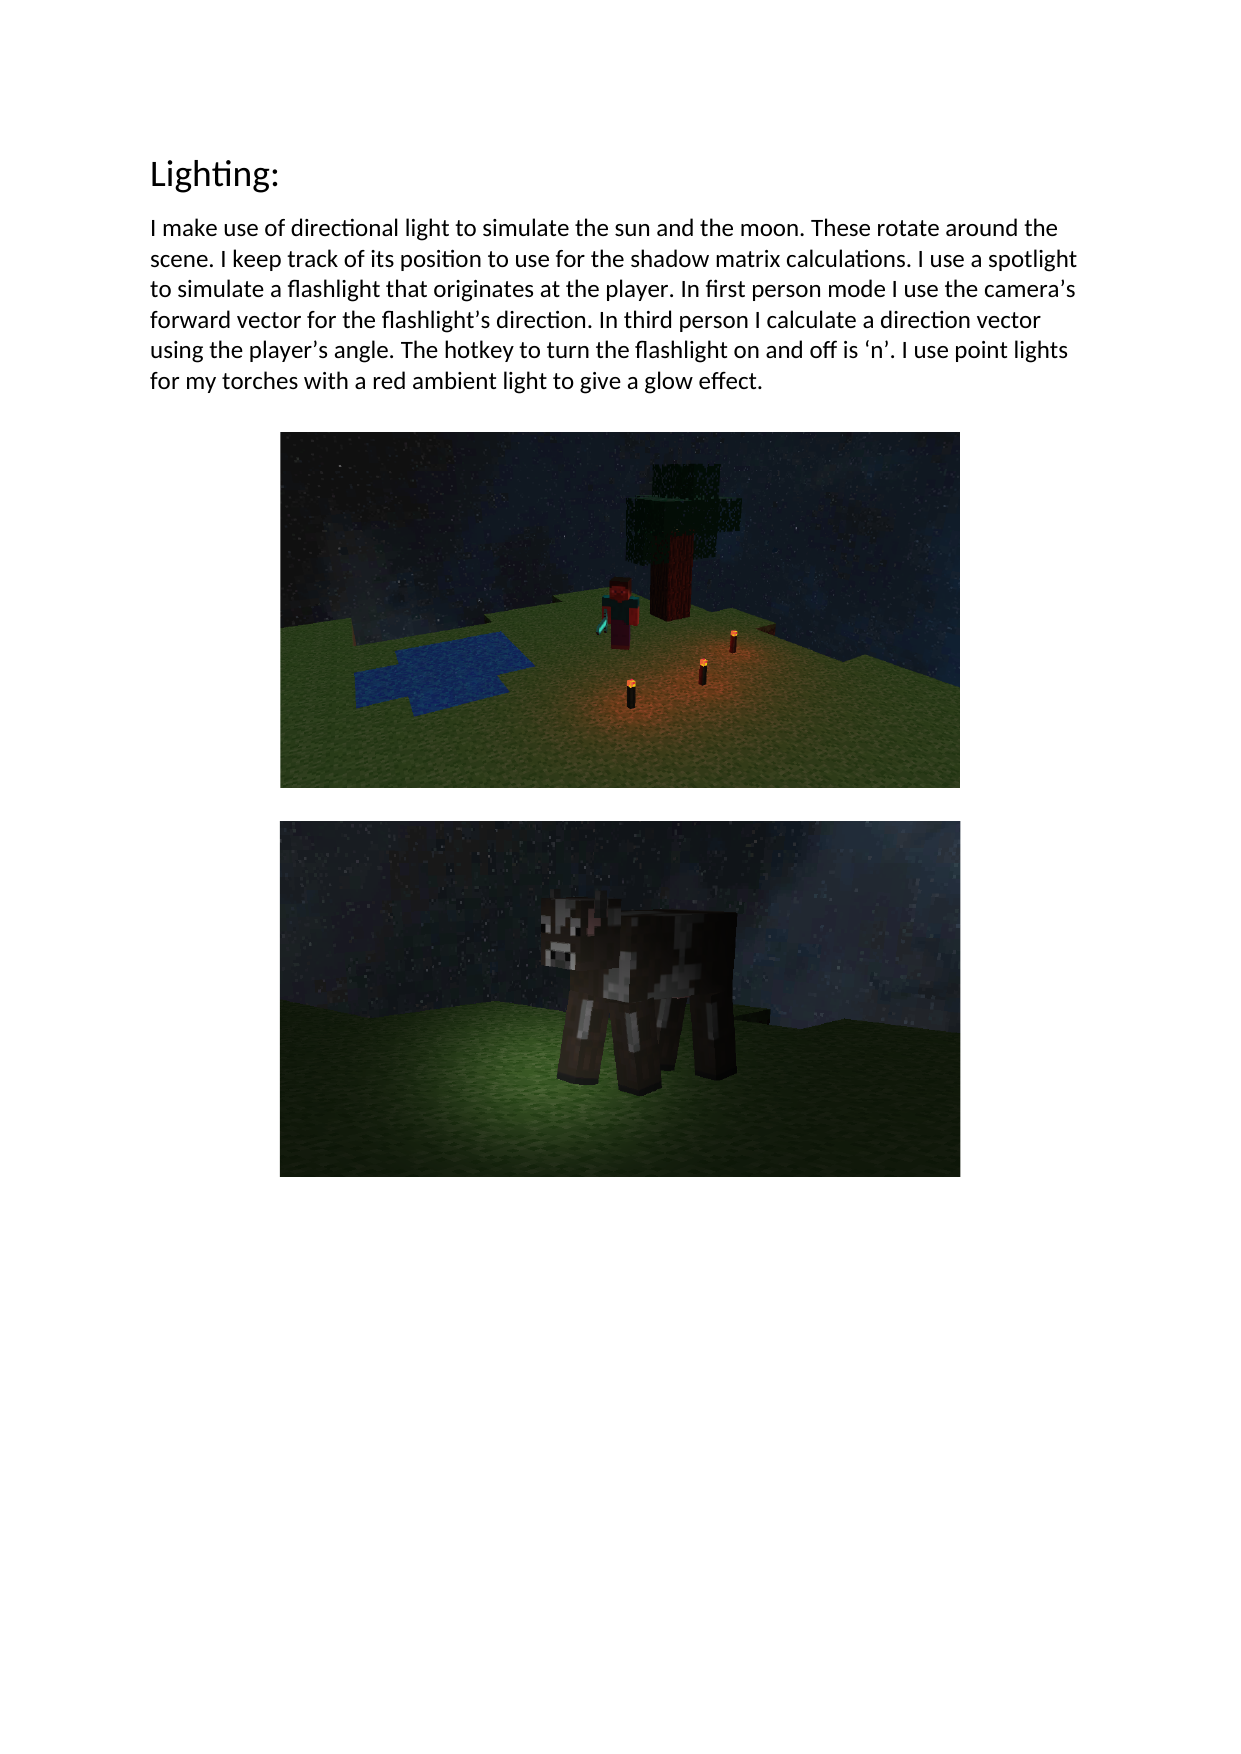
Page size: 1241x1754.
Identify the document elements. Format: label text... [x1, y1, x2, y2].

picture [279, 821, 961, 1177]
text Lighting: [150, 150, 1090, 196]
picture [280, 432, 960, 788]
text I make use of directional light to simulate the sun and the moon. These rotate around the scene. I keep track of its position to use for the shadow matrix calculations. I use a spotlight to simulate a flashlight that originates at the player. In first person mode I use the camera’s forward vector for the flashlight’s direction. In third person I calculate a direction vector using the player’s angle. The hotkey to turn the flashlight on and off is ‘n’. I use point lights for my torches with a red ambient light to give a glow effect. [150, 212, 1090, 396]
